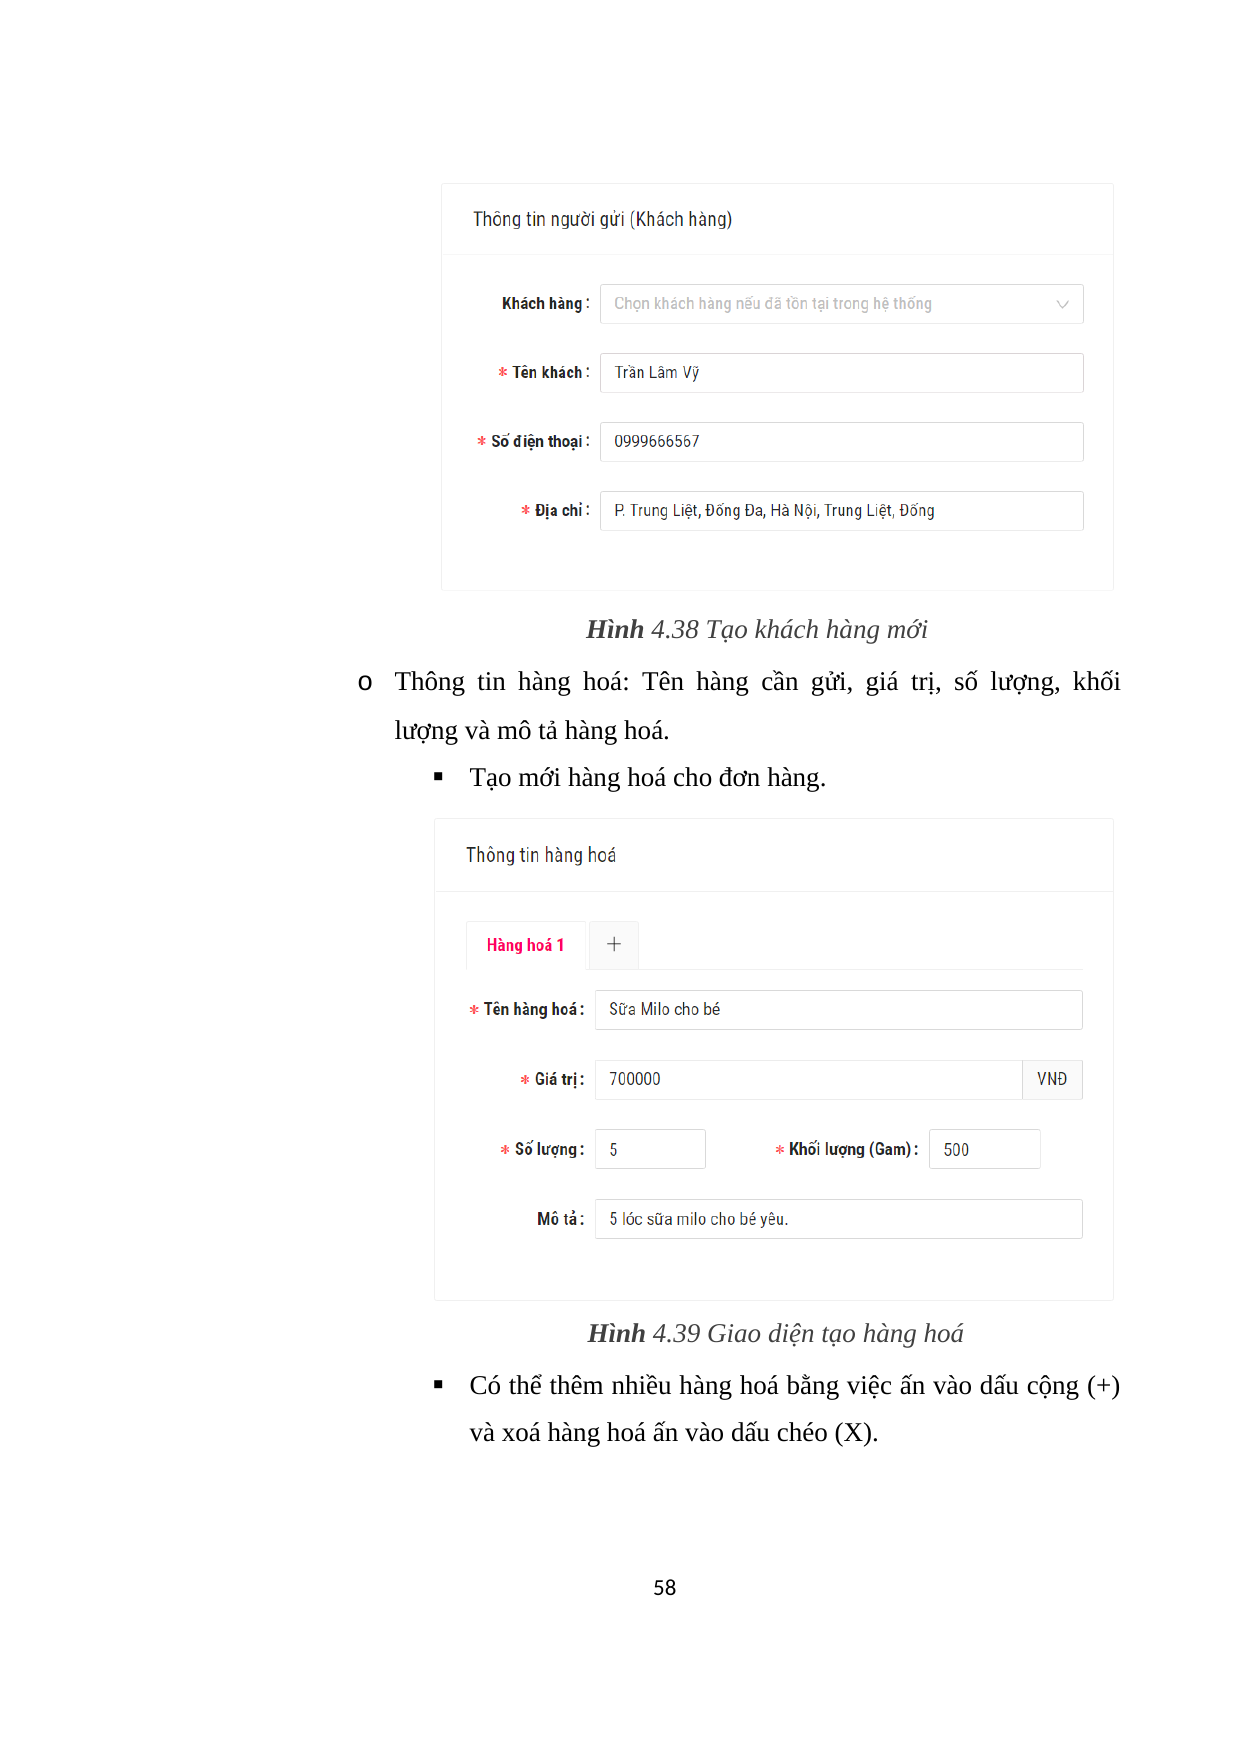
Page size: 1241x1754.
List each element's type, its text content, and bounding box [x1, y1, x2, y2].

picture [431, 177, 1121, 599]
list Tạo mới hàng hoá cho đơn hàng. [432, 761, 1122, 792]
list Thông tin hàng hoá: Tên hàng cần gửi, giá trị, số lượng, khối lượng và mô tả hàng hoá. [357, 665, 1122, 745]
picture [431, 807, 1118, 1304]
list Có thể thêm nhiều hàng hoá bằng việc ấn vào dấu cộng (+) và xoá hàng hoá ấn vào dấu chéo (X). [432, 1369, 1122, 1447]
